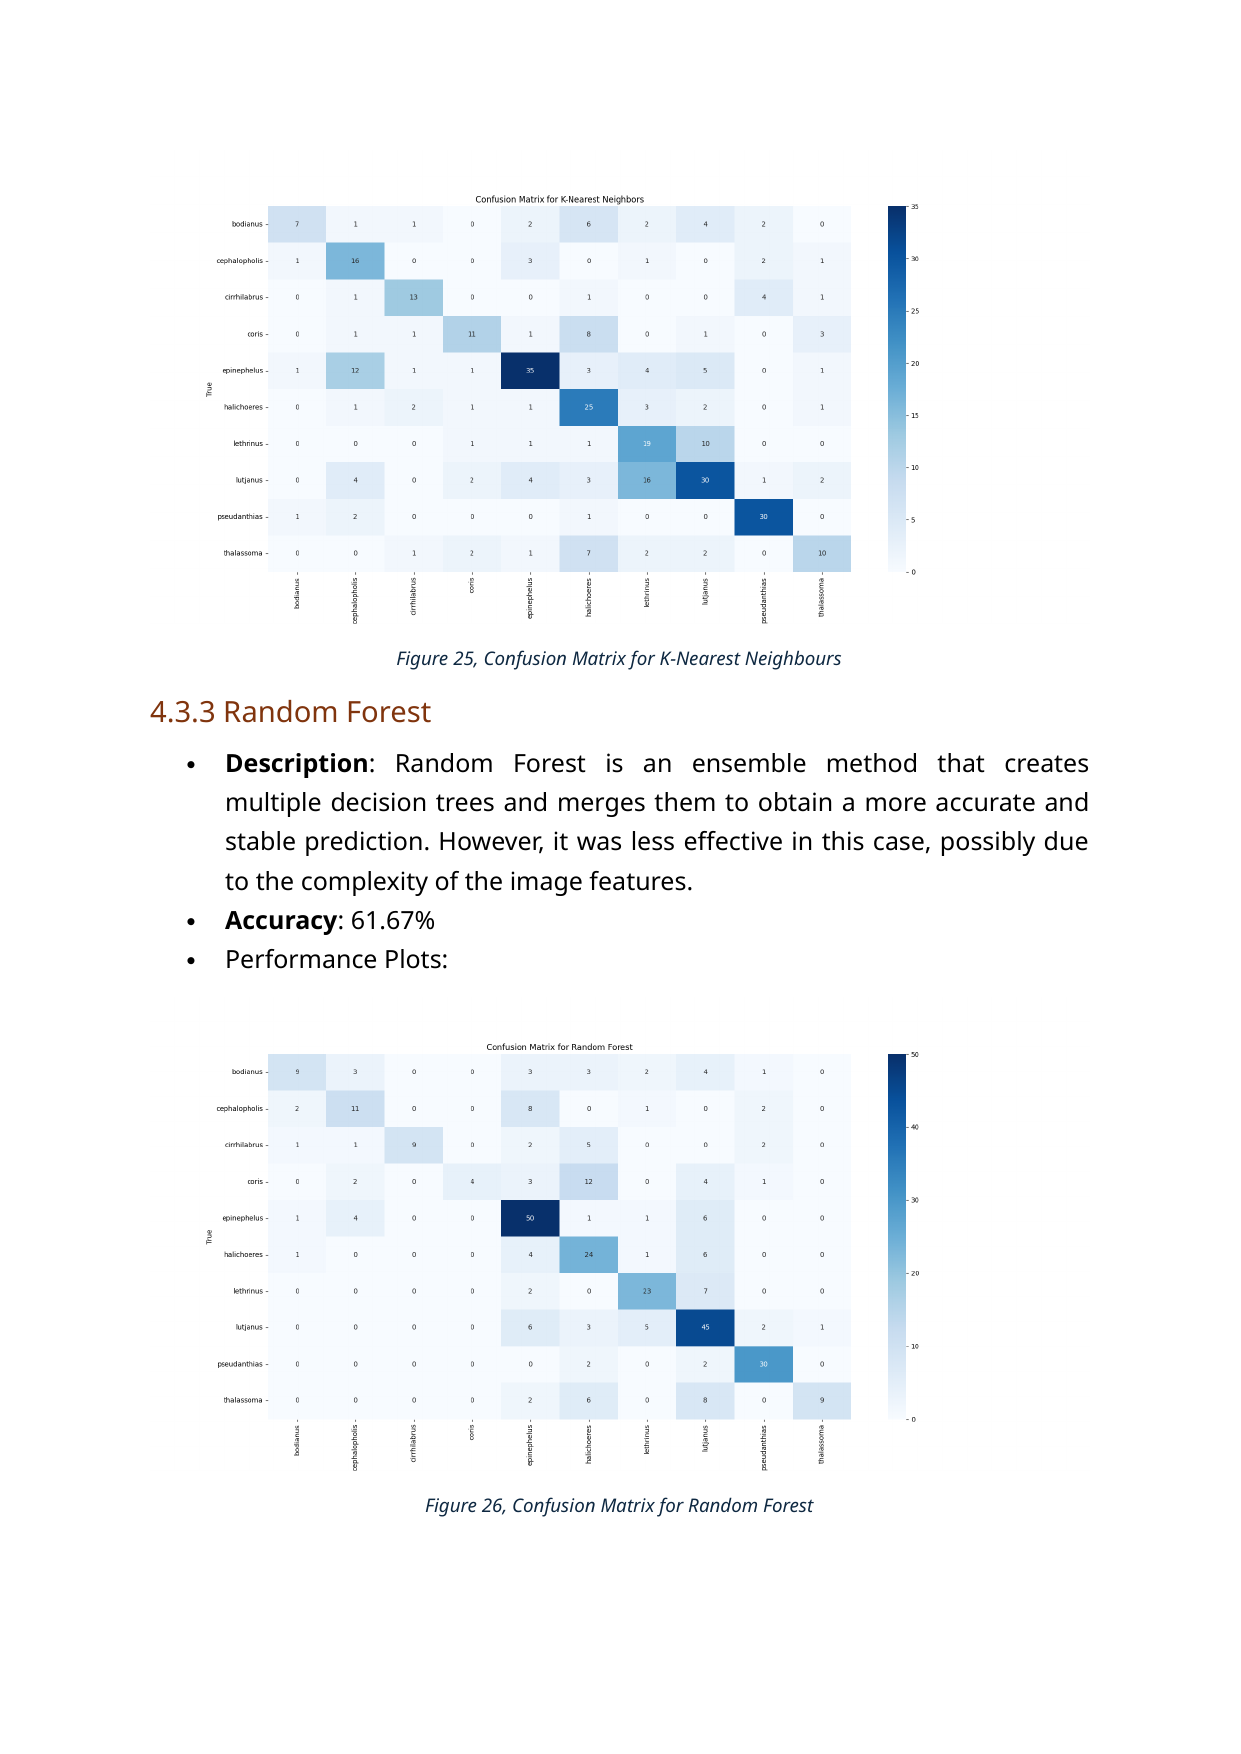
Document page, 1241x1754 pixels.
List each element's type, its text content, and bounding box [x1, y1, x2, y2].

text Figure 26, Confusion Matrix for Random Forest [150, 1493, 1090, 1518]
subtitle 4.3.3 Random Forest [150, 692, 1090, 731]
list Accuracy: 61.67% [187, 902, 1090, 936]
list Description: Random Forest is an ensemble method that creates multiple decision trees and merges them to obtain a more accurate and stable prediction. However, it was less effective in this case, possibly due to the complexity of the image features. [187, 746, 1090, 897]
picture [150, 997, 1091, 1471]
text Figure 25, Confusion Matrix for K-Nearest Neighbours [150, 645, 1090, 671]
picture [150, 150, 1091, 624]
list Performance Plots: [187, 941, 1090, 976]
